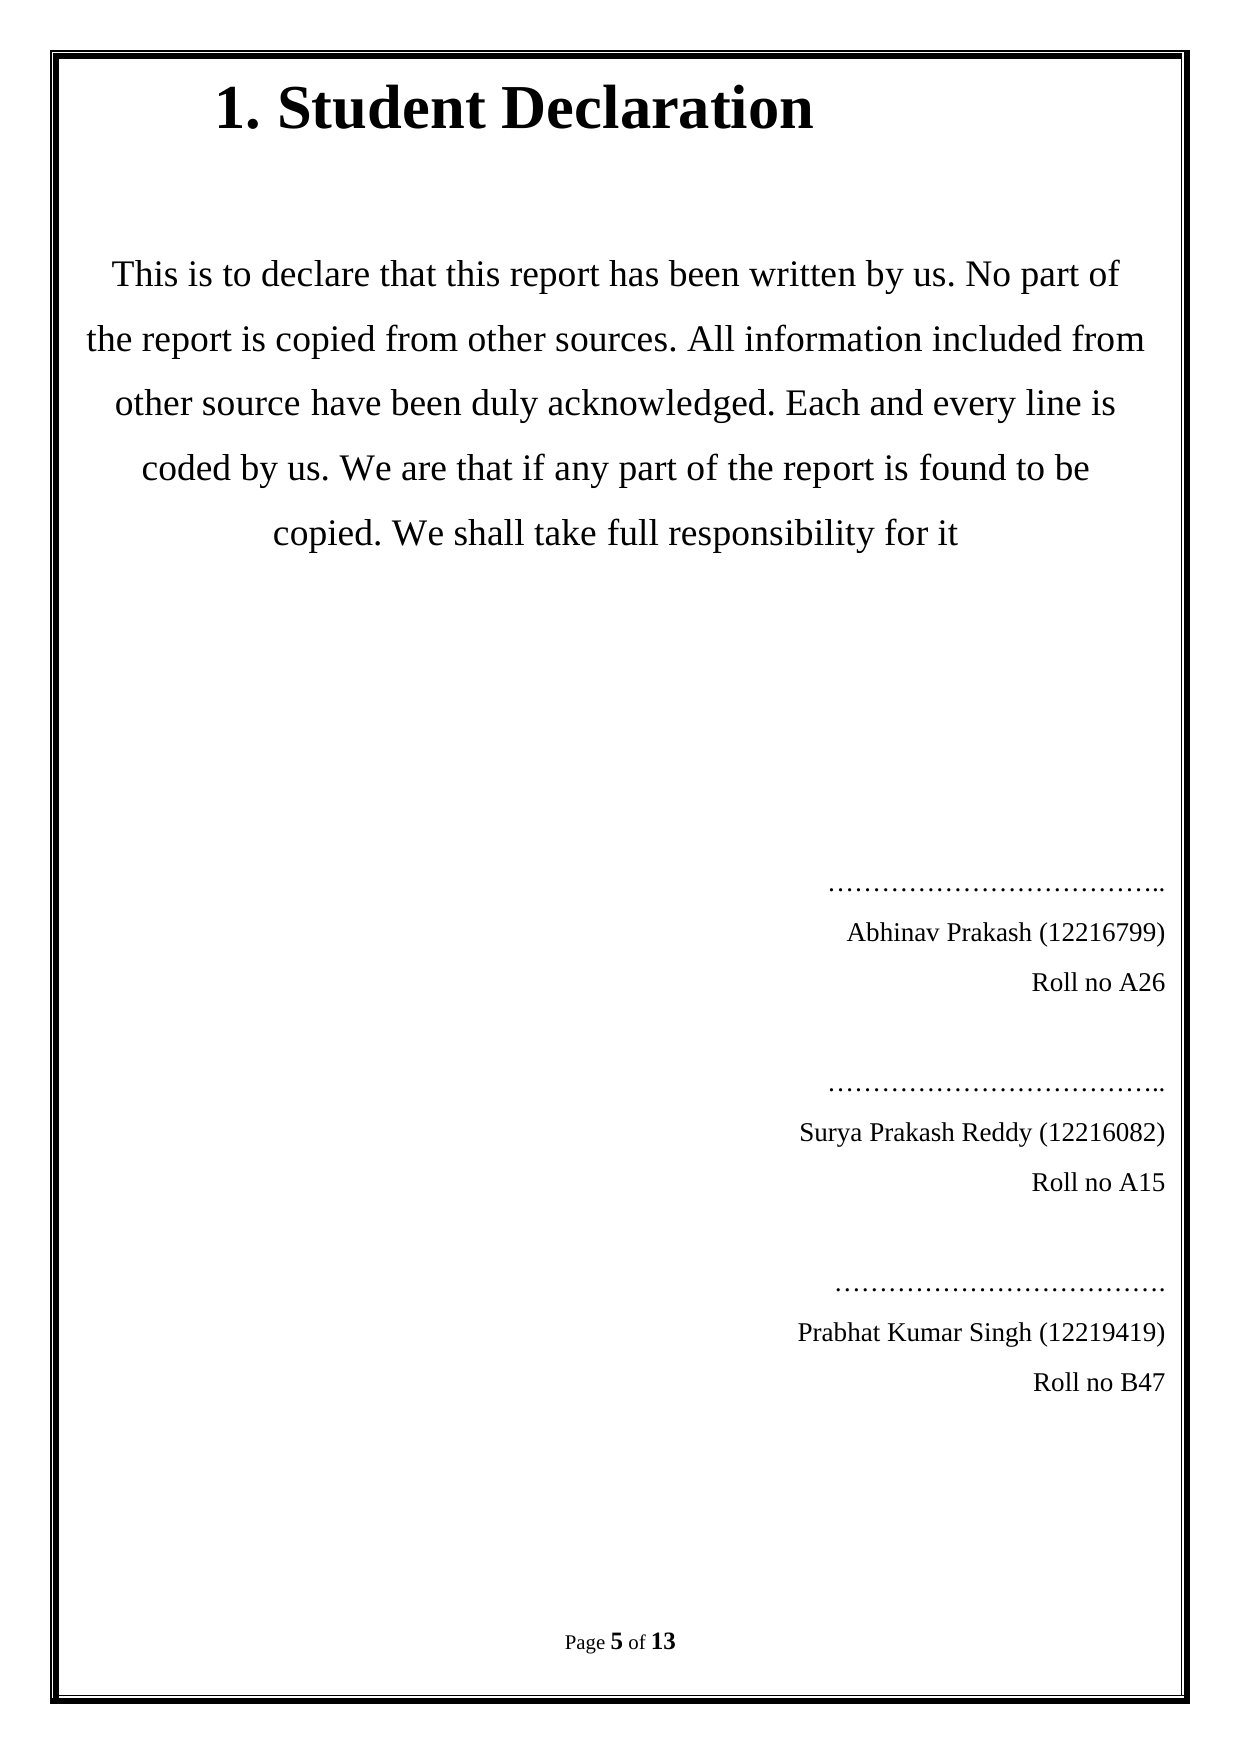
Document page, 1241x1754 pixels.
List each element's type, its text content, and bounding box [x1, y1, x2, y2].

text ……………………………….. [75, 1075, 1165, 1096]
text ………………………………. [75, 1275, 1165, 1296]
text This is to declare that this report has been written by us. No part of the report is copied from other sources. All information included from other source have been duly acknowledged. Each and every line is coded by us. We are that if any part of the report is found to be copied. We shall take full responsibility for it [84, 251, 1147, 553]
text Prabhat Kumar Singh (12219419) [75, 1325, 1045, 1346]
text Roll no A26 [75, 975, 1165, 996]
text Surya Prakash Reddy (12216082) [75, 1125, 1045, 1146]
text Roll no B47 [75, 1375, 1165, 1396]
text Surya Prakash Reddy (12216082) [1043, 1125, 1161, 1146]
text Prabhat Kumar Singh (12219419) [1043, 1325, 1161, 1346]
text Abhinav Prakash (12216799) [1043, 925, 1161, 946]
text ……………………………….. [75, 875, 1165, 896]
text 1. Student Declaration [214, 75, 922, 139]
text Abhinav Prakash (12216799) [75, 925, 1045, 946]
text Roll no A15 [75, 1175, 1165, 1196]
